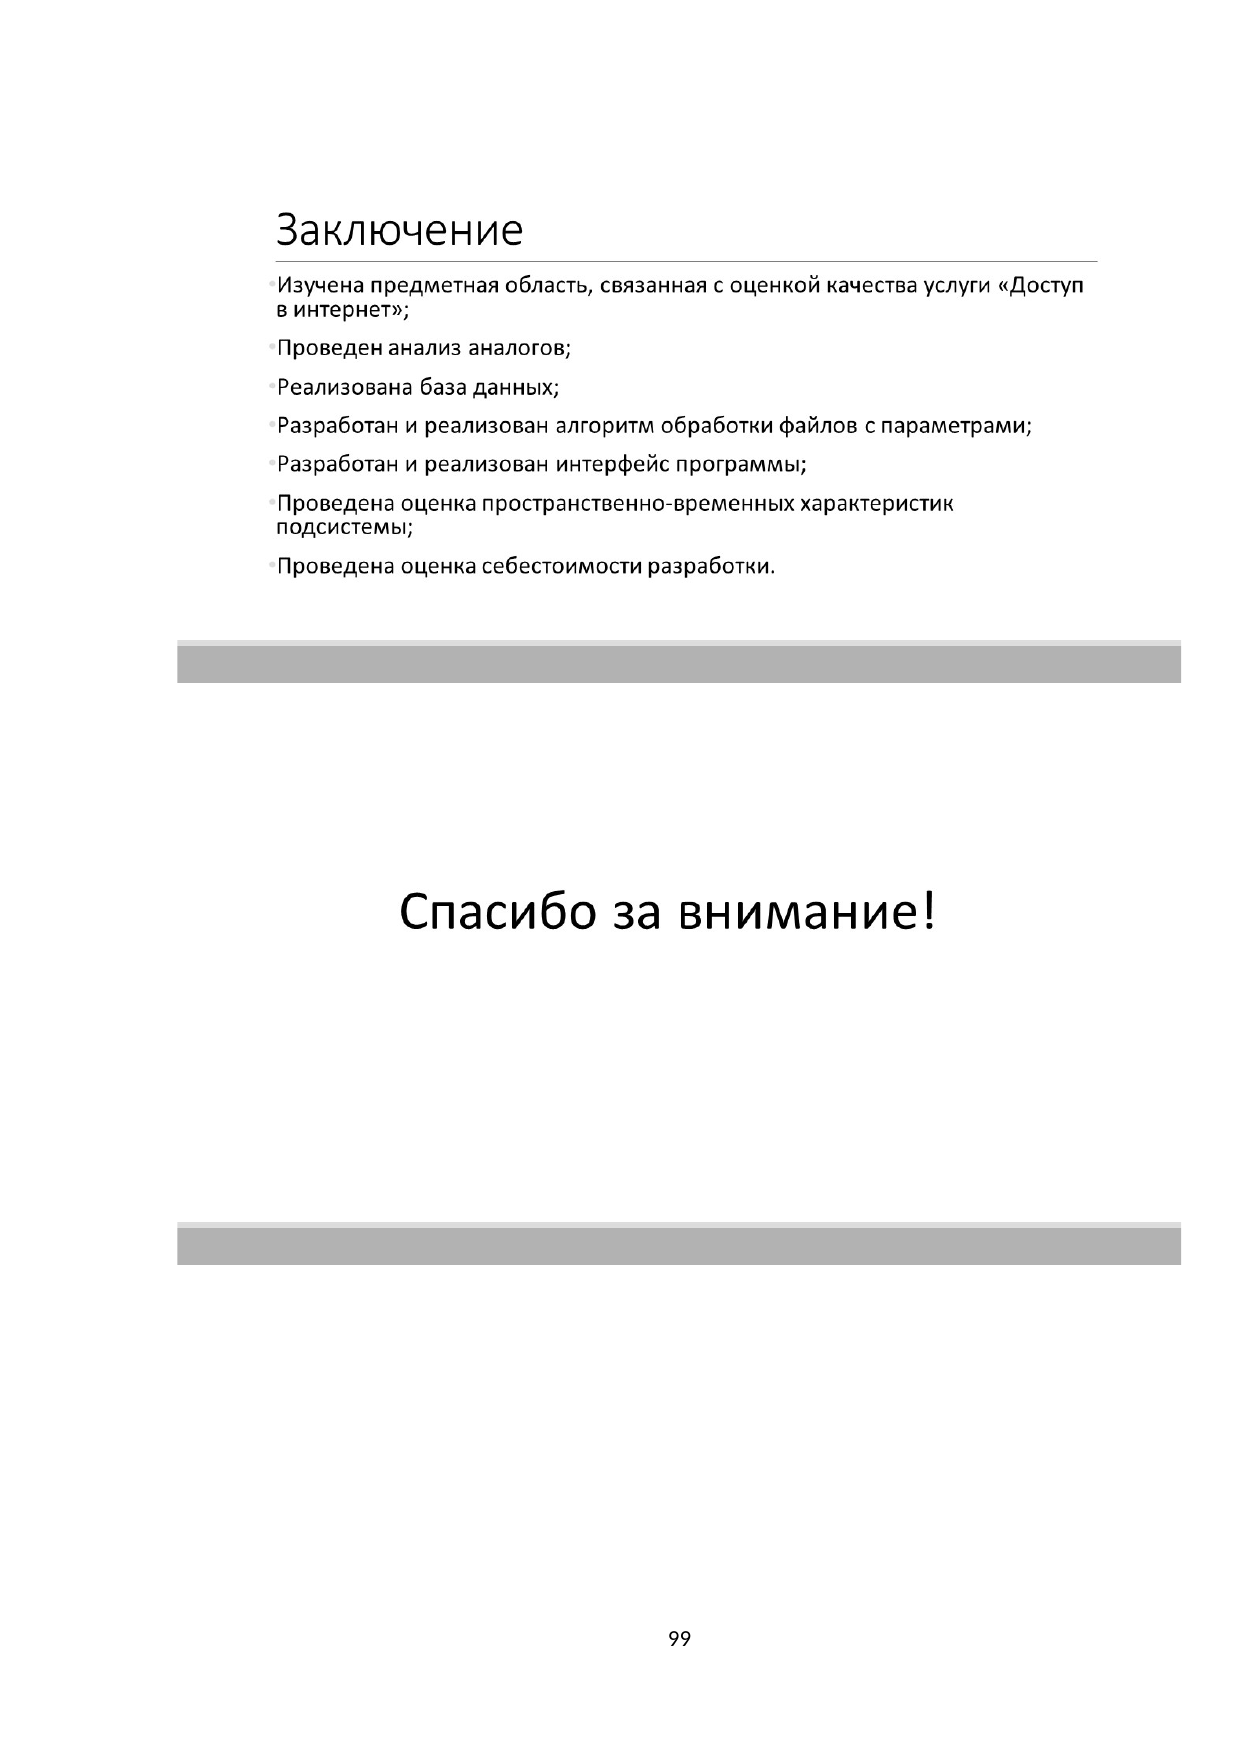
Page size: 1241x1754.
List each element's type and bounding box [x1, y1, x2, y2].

picture [177, 699, 1182, 1265]
picture [177, 118, 1182, 683]
